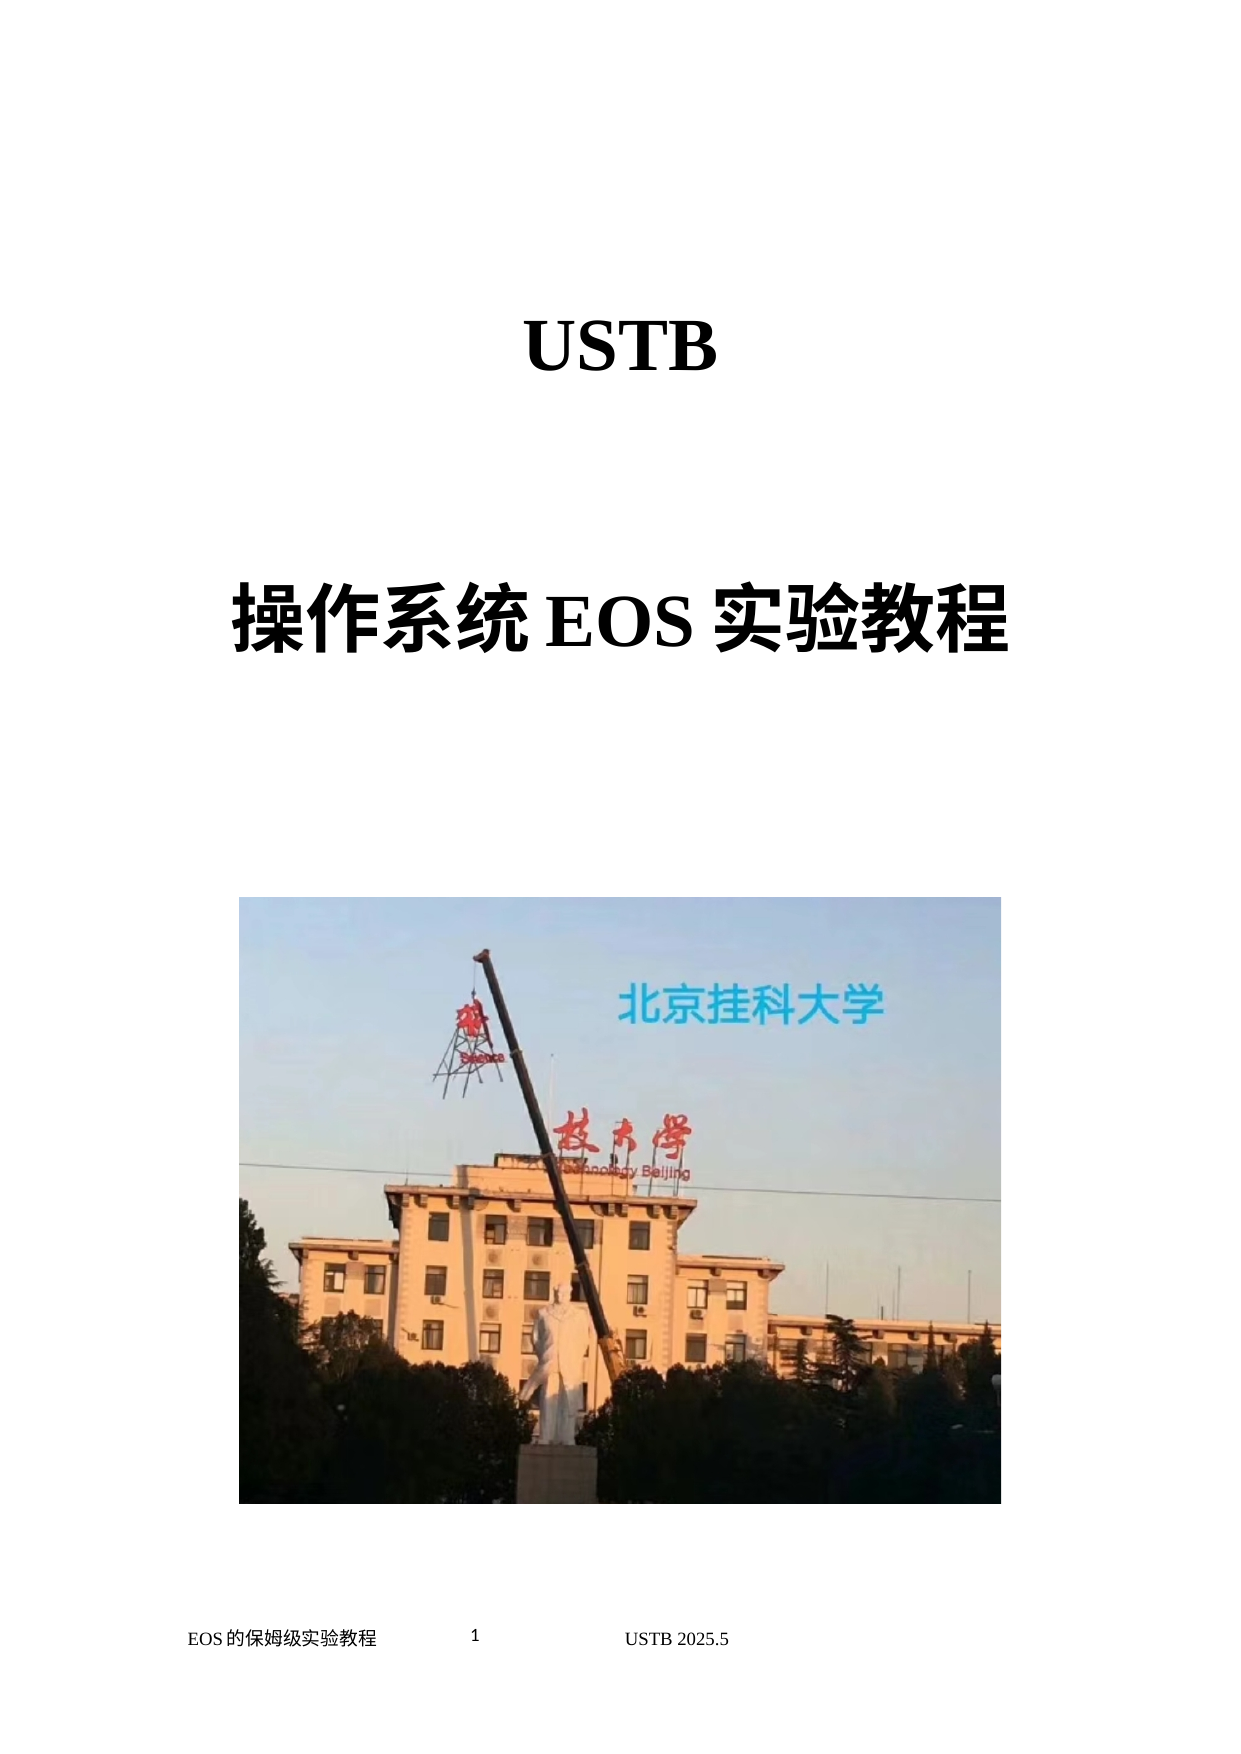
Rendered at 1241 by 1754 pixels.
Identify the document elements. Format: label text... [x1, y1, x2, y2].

subtitle USTB [187, 295, 1053, 392]
picture [239, 897, 1002, 1504]
subtitle 操作系统EOS实验教程 [187, 548, 1053, 678]
